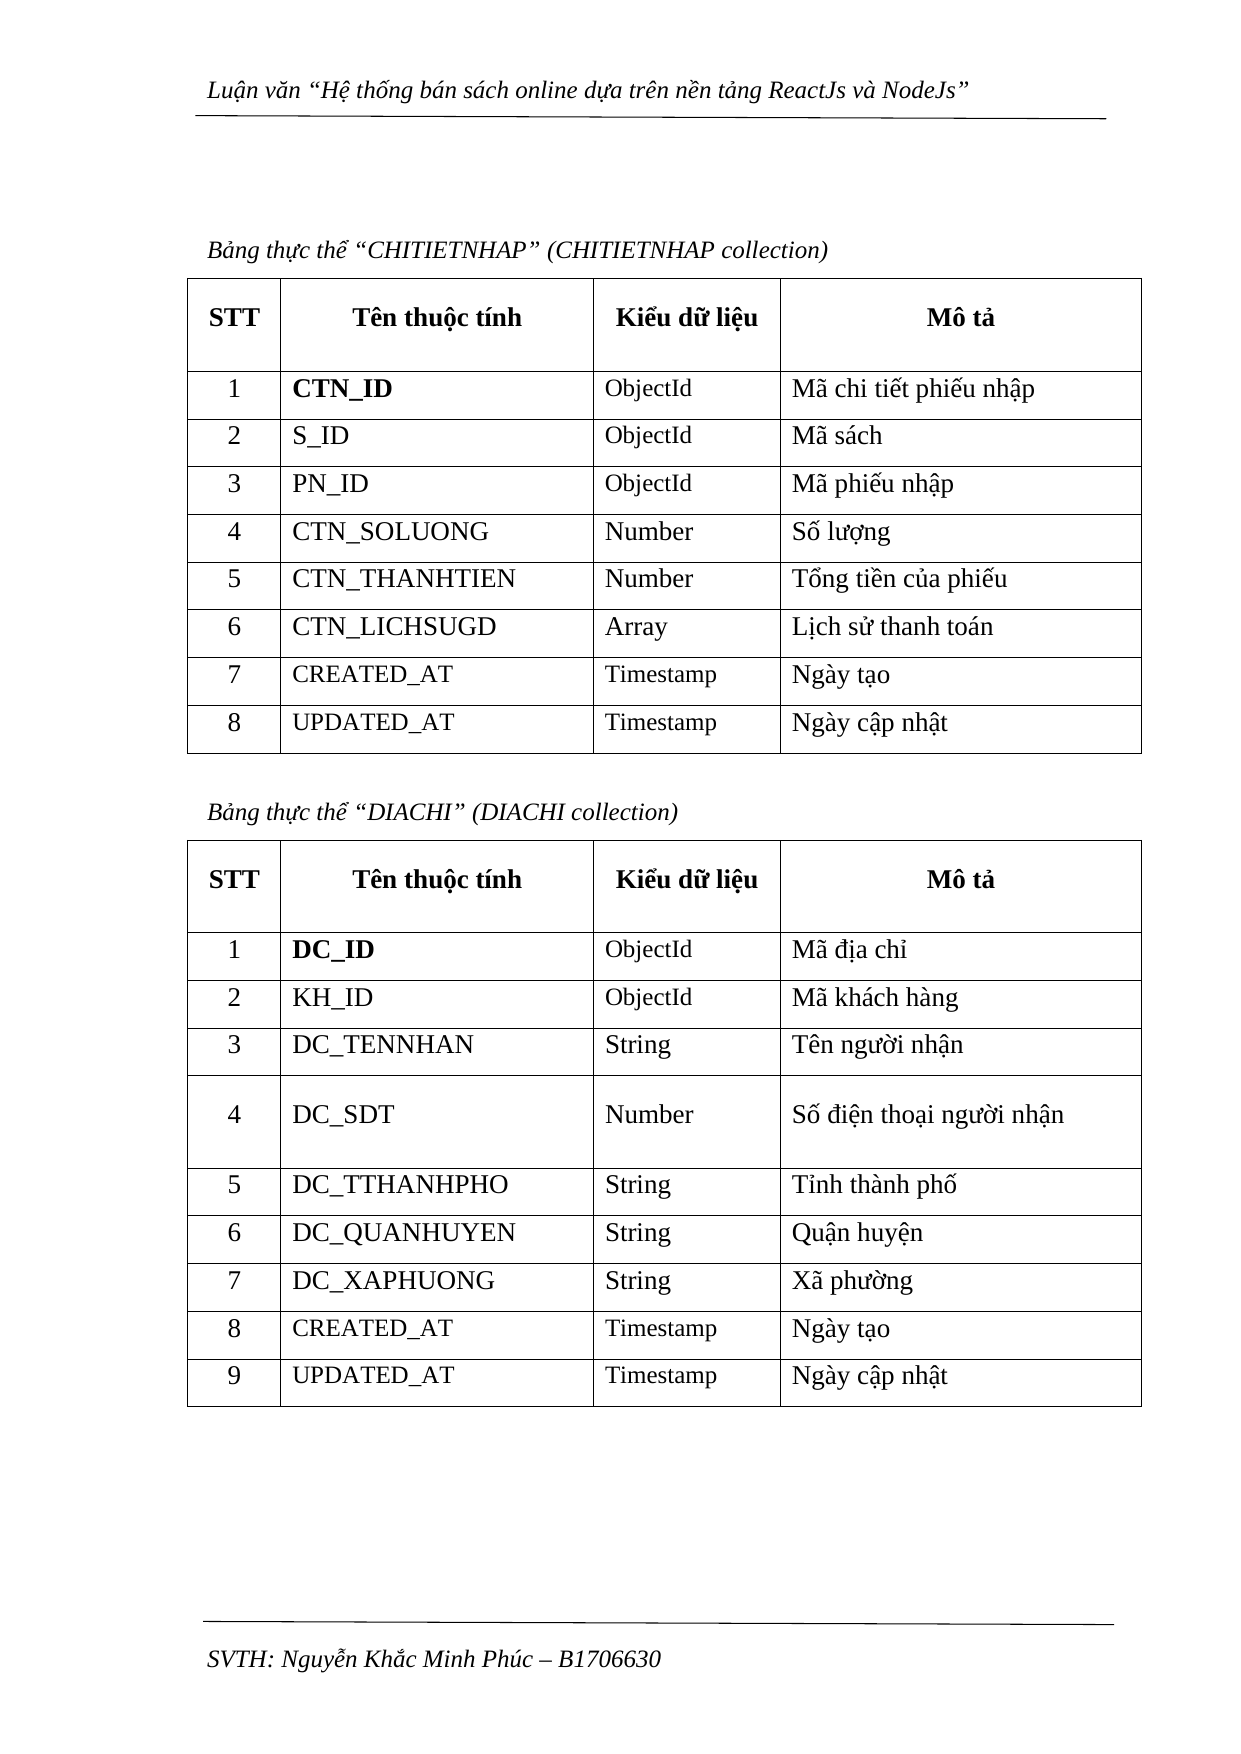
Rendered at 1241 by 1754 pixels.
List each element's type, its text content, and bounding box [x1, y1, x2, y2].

table_cell 5 [188, 563, 280, 609]
table_header Mô tả [781, 841, 1141, 932]
table_cell 6 [188, 1216, 280, 1263]
table_cell CREATED_AT [281, 658, 593, 705]
table_cell String [594, 1029, 780, 1075]
table_cell 1 [188, 933, 280, 980]
table_cell Timestamp [594, 1360, 780, 1406]
table_cell 7 [188, 1264, 280, 1311]
table_cell 8 [188, 1312, 280, 1358]
table_cell Ngày cập nhật [781, 706, 1141, 752]
table_cell Ngày tạo [781, 1312, 1141, 1358]
table_cell String [594, 1216, 780, 1263]
table_header STT [188, 841, 280, 932]
table_cell Ngày tạo [781, 658, 1141, 705]
table_cell 6 [188, 610, 280, 657]
table_cell 1 [188, 372, 280, 418]
table_cell Mã chi tiết phiếu nhập [781, 372, 1141, 418]
table_cell 8 [188, 706, 280, 752]
table_cell 7 [188, 658, 280, 705]
table_cell CTN_LICHSUGD [281, 610, 593, 657]
table_cell Number [594, 515, 780, 562]
table_cell String [594, 1169, 780, 1215]
table_cell Ngày cập nhật [781, 1360, 1141, 1406]
table_cell Tên người nhận [781, 1029, 1141, 1075]
table_cell UPDATED_AT [281, 706, 593, 752]
table_cell CTN_ID [281, 372, 593, 418]
table_header Kiểu dữ liệu [594, 279, 780, 371]
list Bảng thực thể “CHITIETNHAP” (CHITIETNHAP collection) [207, 235, 1122, 263]
table_cell PN_ID [281, 467, 593, 514]
table_header Kiểu dữ liệu [594, 841, 780, 932]
table_header Mô tả [781, 279, 1141, 371]
table_cell S_ID [281, 420, 593, 466]
table_cell String [594, 1264, 780, 1311]
table_cell KH_ID [281, 981, 593, 1027]
table_cell Mã phiếu nhập [781, 467, 1141, 514]
table_cell Mã sách [781, 420, 1141, 466]
table_cell CREATED_AT [281, 1312, 593, 1358]
table_cell Number [594, 1076, 780, 1168]
table_cell UPDATED_AT [281, 1360, 593, 1406]
table_cell DC_ID [281, 933, 593, 980]
table_cell 2 [188, 420, 280, 466]
table_cell CTN_SOLUONG [281, 515, 593, 562]
table_cell Array [594, 610, 780, 657]
table_cell Mã địa chỉ [781, 933, 1141, 980]
table_cell 9 [188, 1360, 280, 1406]
table_cell Timestamp [594, 706, 780, 752]
table_cell Quận huyện [781, 1216, 1141, 1263]
table_header Tên thuộc tính [281, 279, 593, 371]
list Bảng thực thể “DIACHI” (DIACHI collection) [207, 797, 1122, 825]
table_cell 4 [188, 1076, 280, 1168]
table_cell Number [594, 563, 780, 609]
table_cell 4 [188, 515, 280, 562]
table_cell Timestamp [594, 658, 780, 705]
table_cell ObjectId [594, 981, 780, 1027]
table_cell Tổng tiền của phiếu [781, 563, 1141, 609]
table_cell DC_QUANHUYEN [281, 1216, 593, 1263]
table_cell Mã khách hàng [781, 981, 1141, 1027]
table_cell DC_TENNHAN [281, 1029, 593, 1075]
table_cell 5 [188, 1169, 280, 1215]
table_cell Xã phường [781, 1264, 1141, 1311]
table_cell CTN_THANHTIEN [281, 563, 593, 609]
table_cell 3 [188, 467, 280, 514]
table_cell ObjectId [594, 372, 780, 418]
table_cell DC_XAPHUONG [281, 1264, 593, 1311]
table_cell DC_TTHANHPHO [281, 1169, 593, 1215]
table_cell 2 [188, 981, 280, 1027]
table_cell Lịch sử thanh toán [781, 610, 1141, 657]
table_cell ObjectId [594, 420, 780, 466]
table_cell Tỉnh thành phố [781, 1169, 1141, 1215]
table_cell Số lượng [781, 515, 1141, 562]
table_header STT [188, 279, 280, 371]
table_cell Số điện thoại người nhận [781, 1076, 1141, 1168]
table_header Tên thuộc tính [281, 841, 593, 932]
table_cell 3 [188, 1029, 280, 1075]
table_cell Timestamp [594, 1312, 780, 1358]
table_cell DC_SDT [281, 1076, 593, 1168]
table_cell ObjectId [594, 467, 780, 514]
table_cell ObjectId [594, 933, 780, 980]
